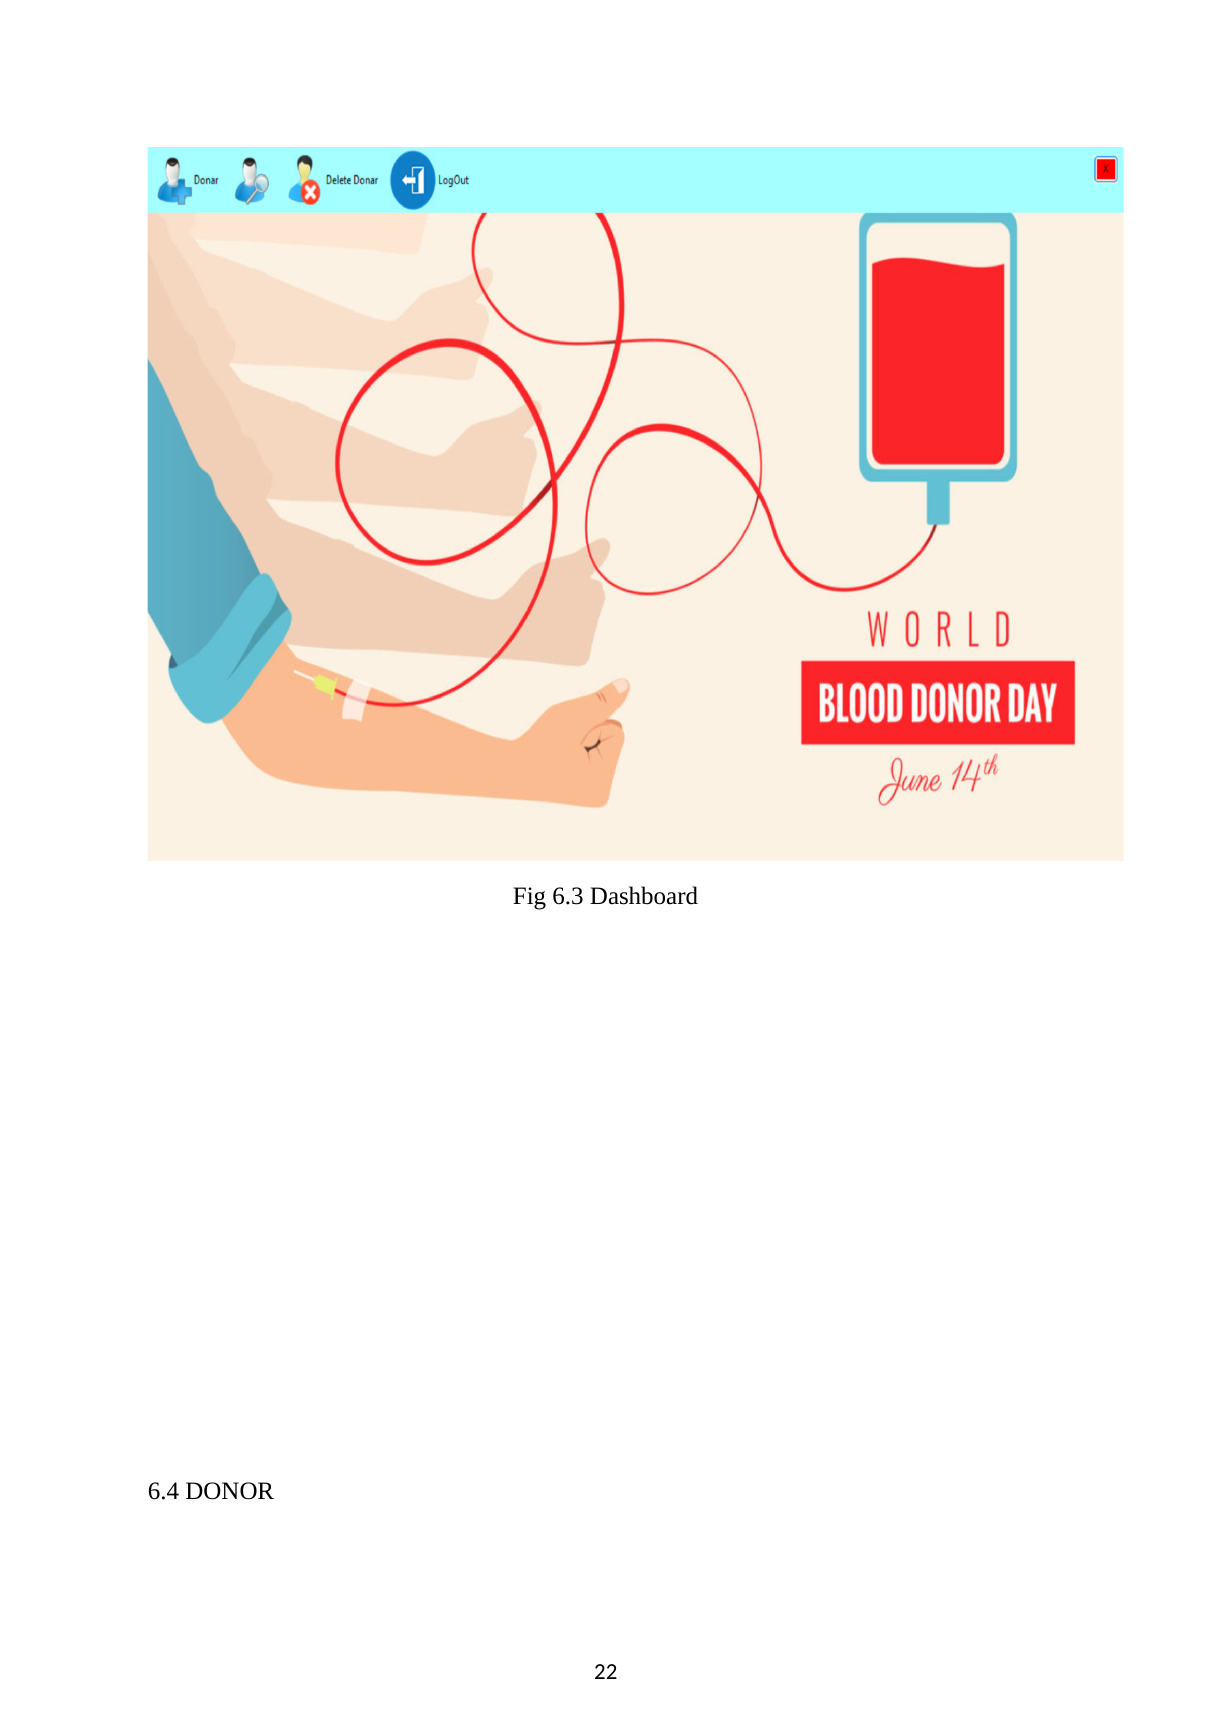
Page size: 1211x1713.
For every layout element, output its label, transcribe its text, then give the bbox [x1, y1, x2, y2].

text Fig 6.3 Dashboard [148, 881, 1063, 910]
text 6.4 DONOR [148, 1476, 1063, 1505]
picture [147, 147, 1124, 861]
